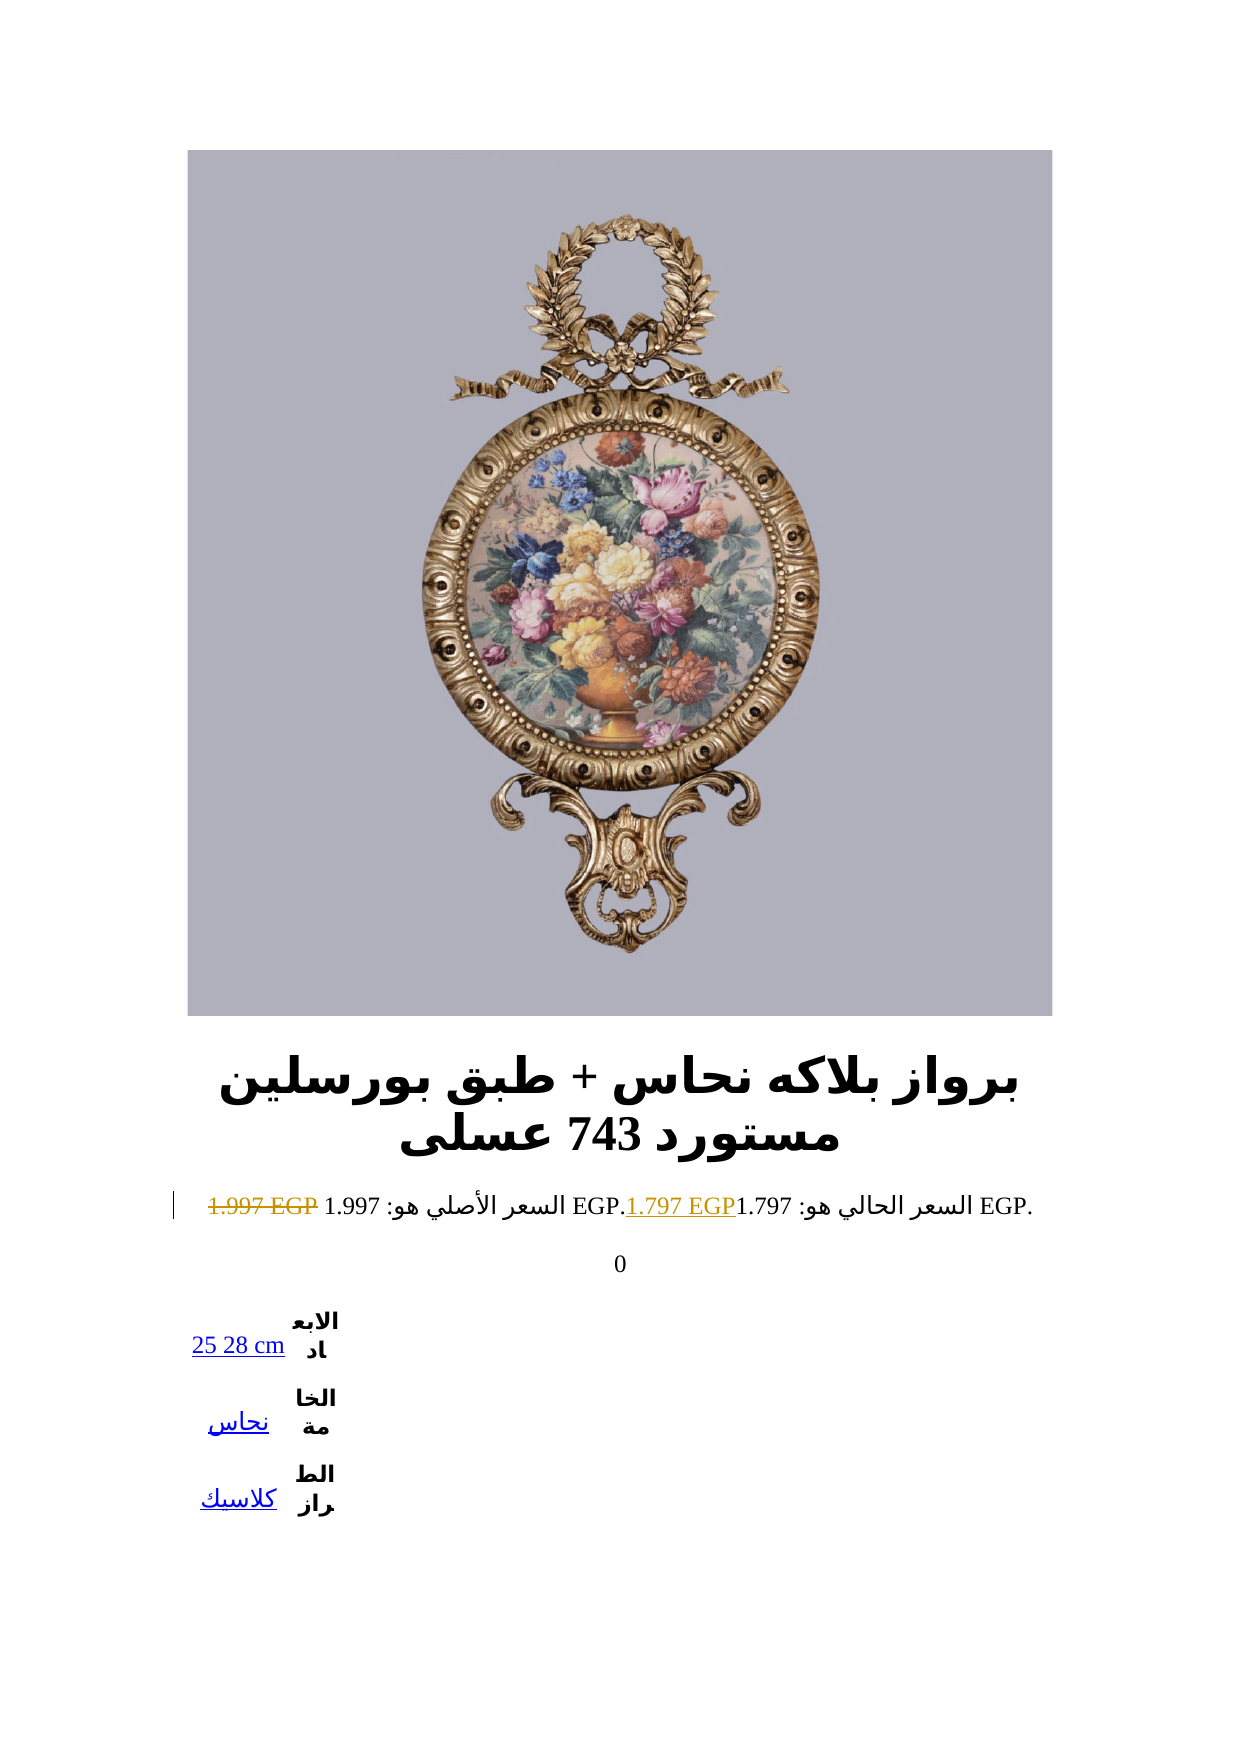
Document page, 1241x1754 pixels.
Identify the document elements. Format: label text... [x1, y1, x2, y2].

subtitle برواز بلاكه نحاس + طبق بورسلين مستورد 743 عسلى [187, 1047, 1053, 1162]
table_cell نحاس [188, 1383, 288, 1460]
picture [187, 150, 1053, 1016]
table_cell كلاسيك [188, 1460, 288, 1537]
table_header الابعاد [289, 1307, 343, 1383]
text السعر الأصلي هو: 1.997 EGP.السعر الحالي هو: 1.797 EGP. [187, 1191, 1053, 1219]
table_cell الطراز [289, 1460, 343, 1537]
text 0 [187, 1249, 1053, 1277]
table_header 25 28 cm [188, 1307, 288, 1383]
table_cell الخامة [289, 1383, 343, 1460]
